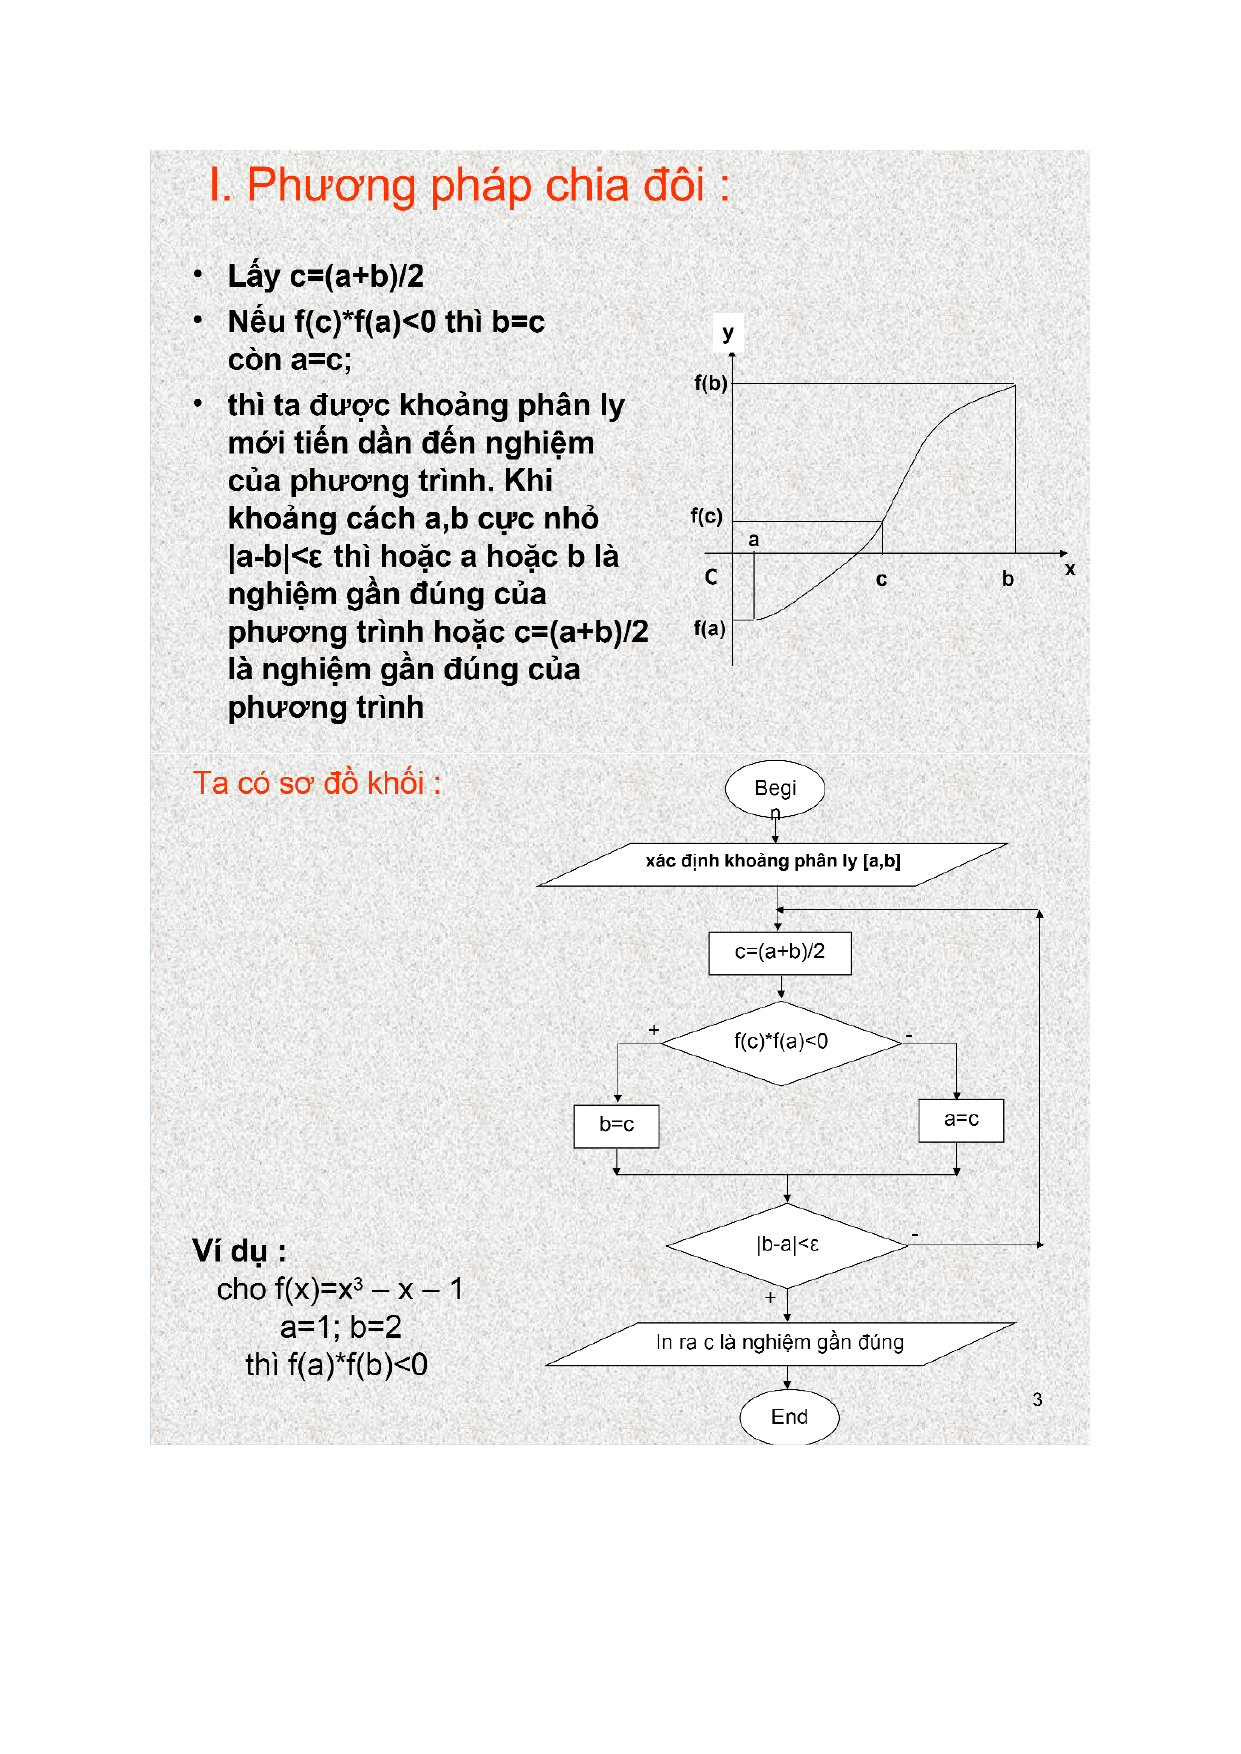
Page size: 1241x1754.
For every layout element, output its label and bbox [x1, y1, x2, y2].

picture [150, 150, 1091, 753]
picture [150, 754, 1091, 1445]
